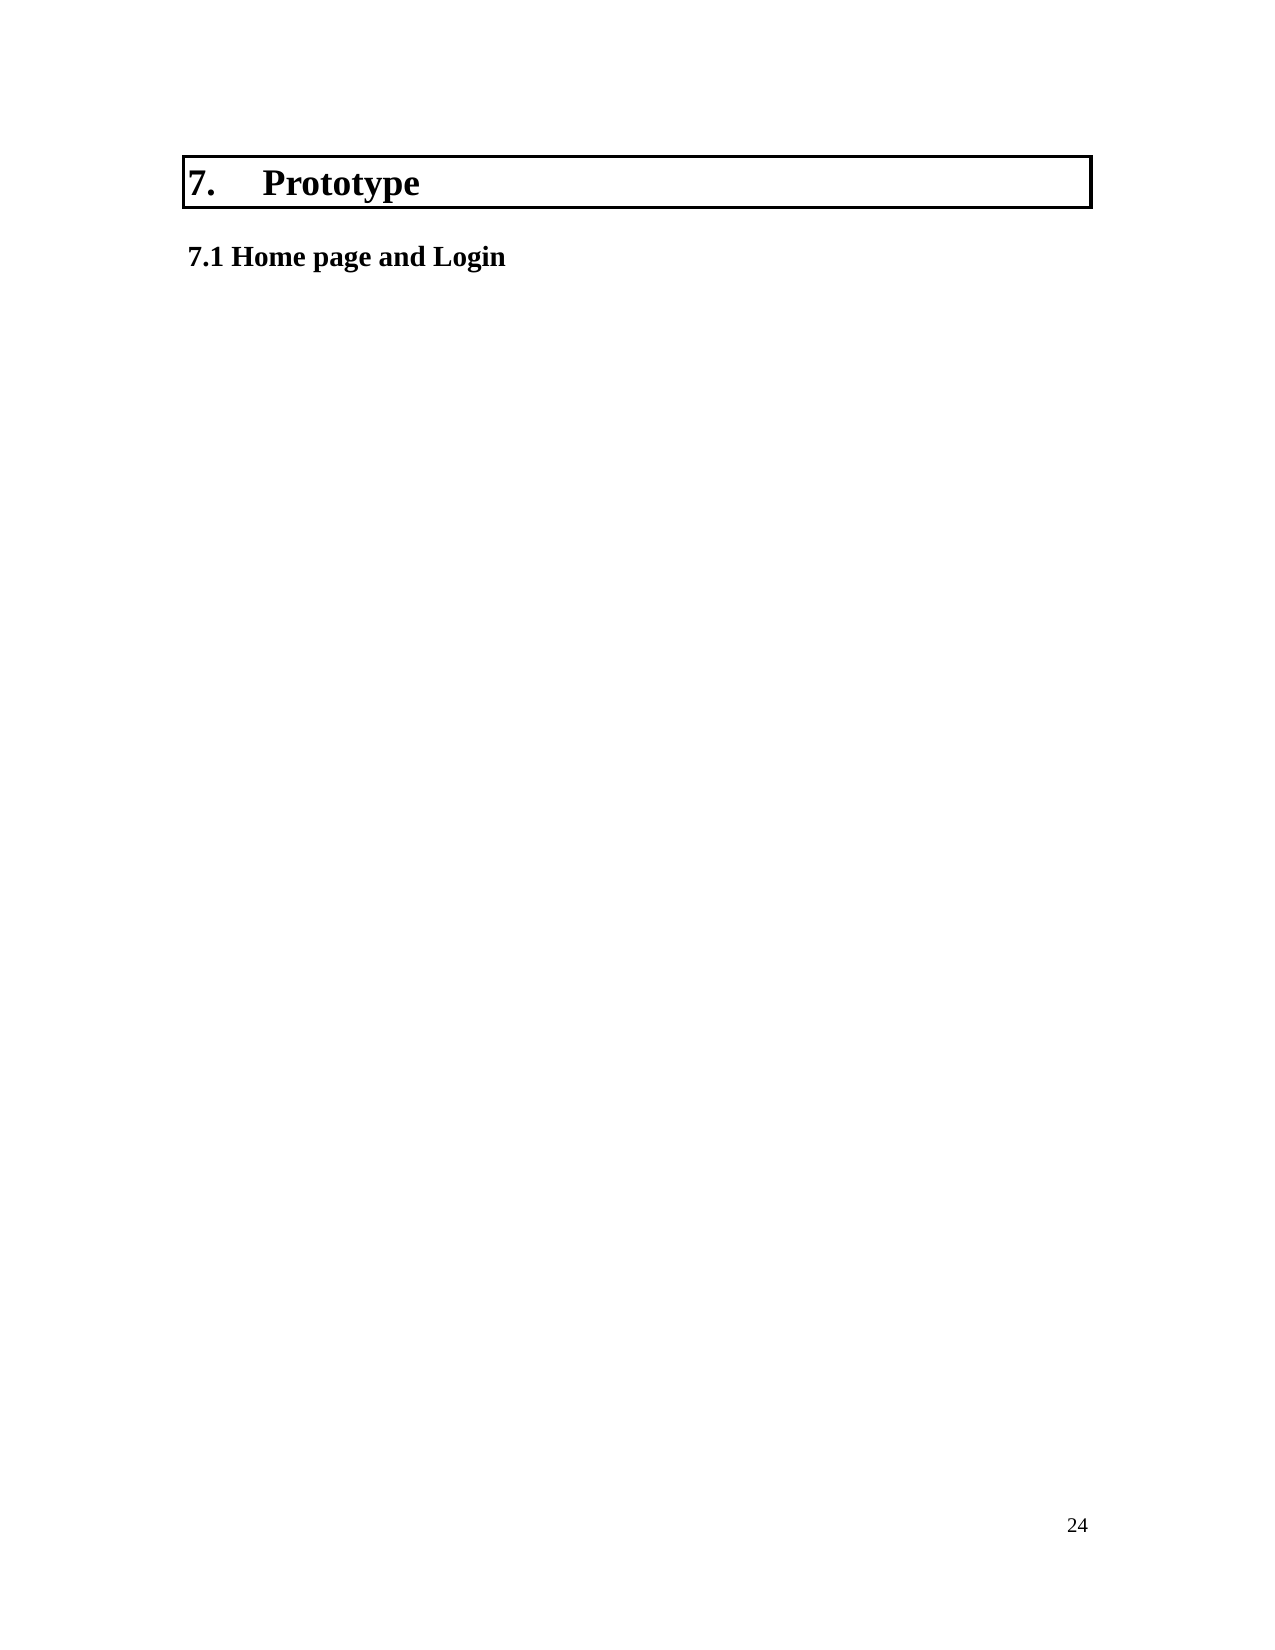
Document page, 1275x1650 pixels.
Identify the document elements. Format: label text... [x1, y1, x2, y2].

subtitle Prototype [185, 158, 1089, 206]
text 7.1 Home page and Login [187, 239, 1087, 273]
